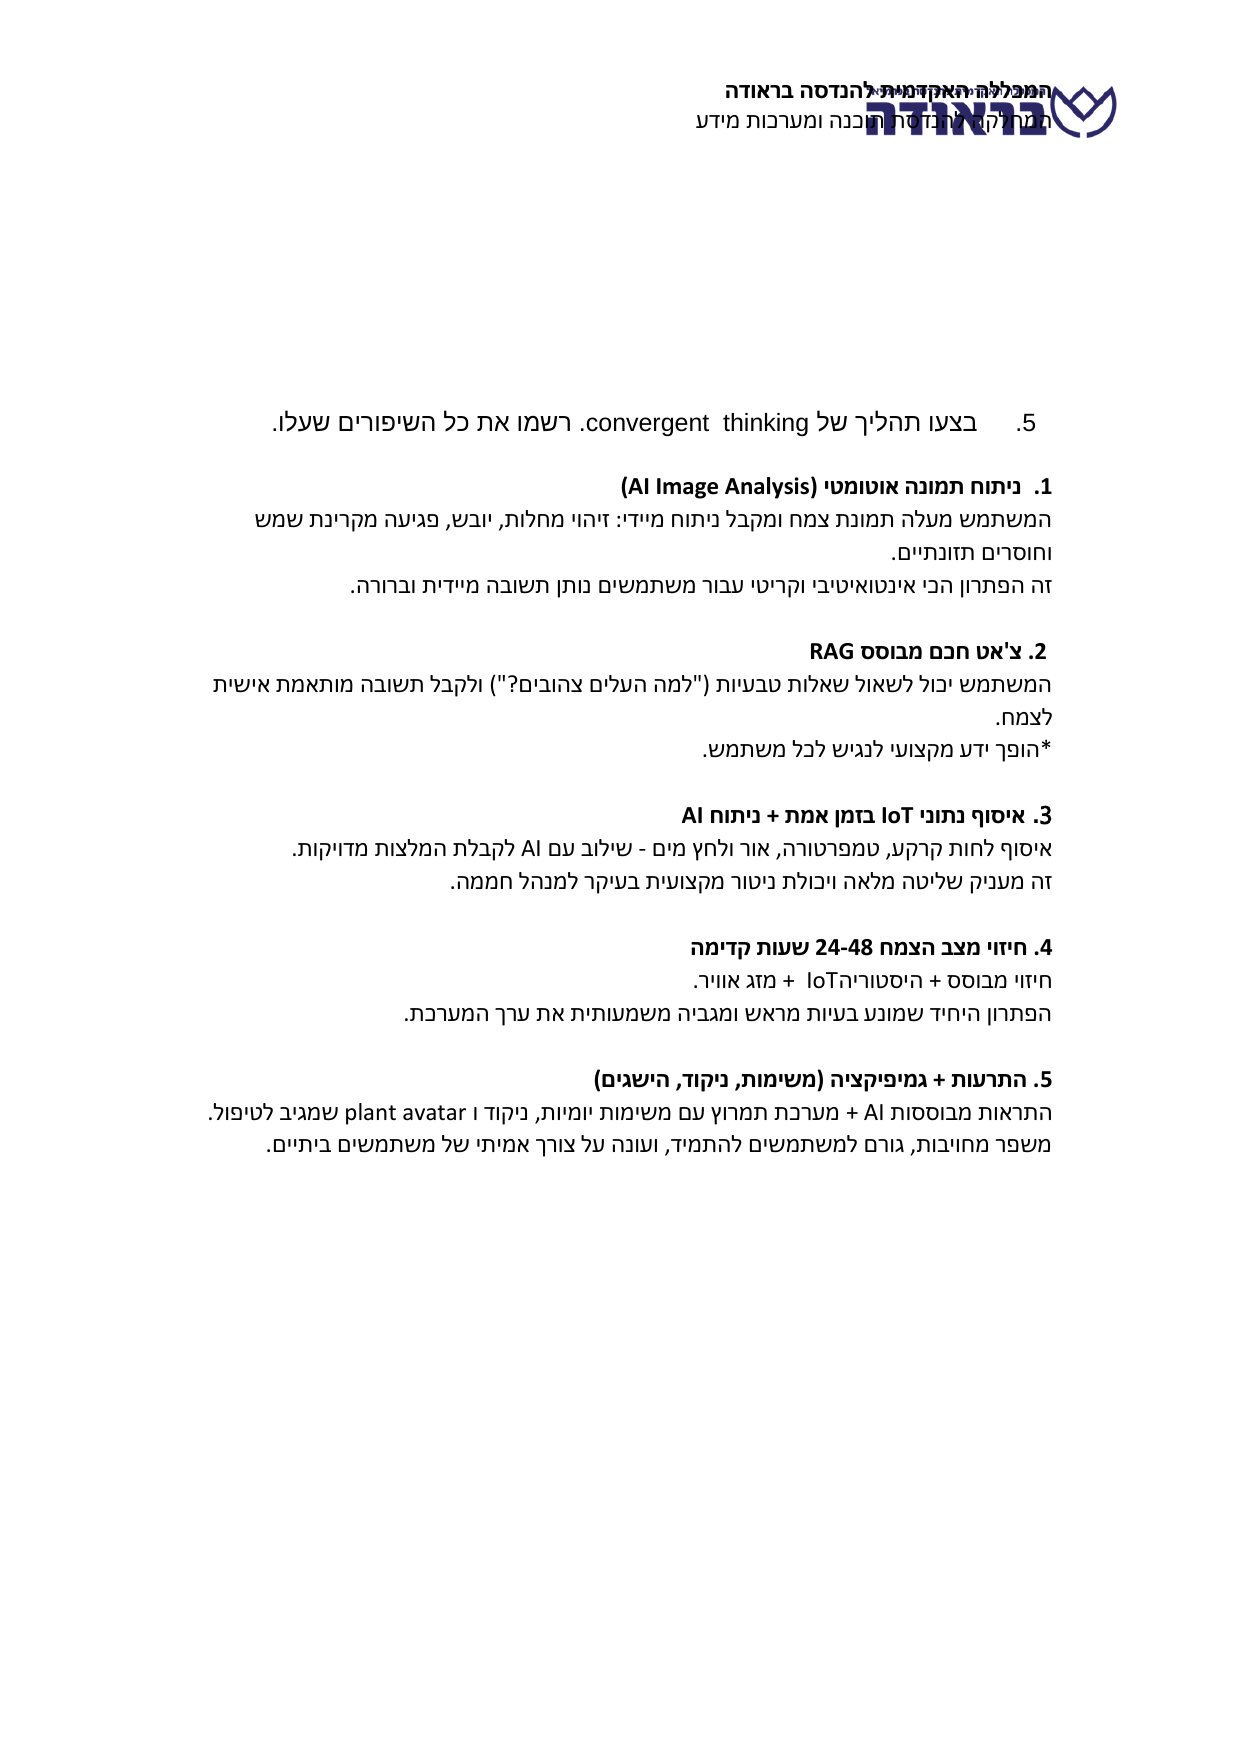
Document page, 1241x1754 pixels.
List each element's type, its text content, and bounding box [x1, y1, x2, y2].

text 2. צ'אט חכם מבוסס RAG [187, 635, 1053, 665]
text 3. איסוף נתוני IoT בזמן אמת + ניתוח AI [187, 799, 1053, 830]
picture [858, 79, 1123, 143]
text 4. חיזוי מצב הצמח 24-48 שעות קדימה [187, 931, 1053, 962]
text המשתמש יכול לשאול שאלות טבעיות ("למה העלים צהובים?") ולקבל תשובה מותאמת אישית לצמח. *הופך ידע מקצועי לנגיש לכל משתמש. [187, 668, 1053, 764]
text חיזוי מבוסס + היסטוריהIoT + מזג אוויר. הפתרון היחיד שמונע בעיות מראש ומגביה משמעותית את ערך המערכת. [187, 964, 1053, 1027]
text 5. התרעות + גמיפיקציה (משימות, ניקוד, הישגים) [187, 1063, 1053, 1093]
text התראות מבוססות AI + מערכת תמרוץ עם משימות יומיות, ניקוד ו plant avatar שמגיב לטיפול. משפר מחויבות, גורם למשתמשים להתמיד, ועונה על צורך אמיתי של משתמשים ביתיים. [187, 1096, 1053, 1159]
text איסוף לחות קרקע, טמפרטורה, אור ולחץ מים - שילוב עם AI לקבלת המלצות מדויקות. זה מעניק שליטה מלאה ויכולת ניטור מקצועית בעיקר למנהל חממה. [187, 832, 1053, 896]
text המשתמש מעלה תמונת צמח ומקבל ניתוח מיידי: זיהוי מחלות, יובש, פגיעה מקרינת שמש וחוסרים תזונתיים. זה הפתרון הכי אינטואיטיבי וקריטי עבור משתמשים נותן תשובה מיידית וברורה. [187, 503, 1053, 599]
text 1. ניתוח תמונה אוטומטי (AI Image Analysis) [187, 470, 1053, 501]
list בצעו תהליך של convergent thinking. רשמו את כל השיפורים שעלו. [187, 408, 1015, 437]
